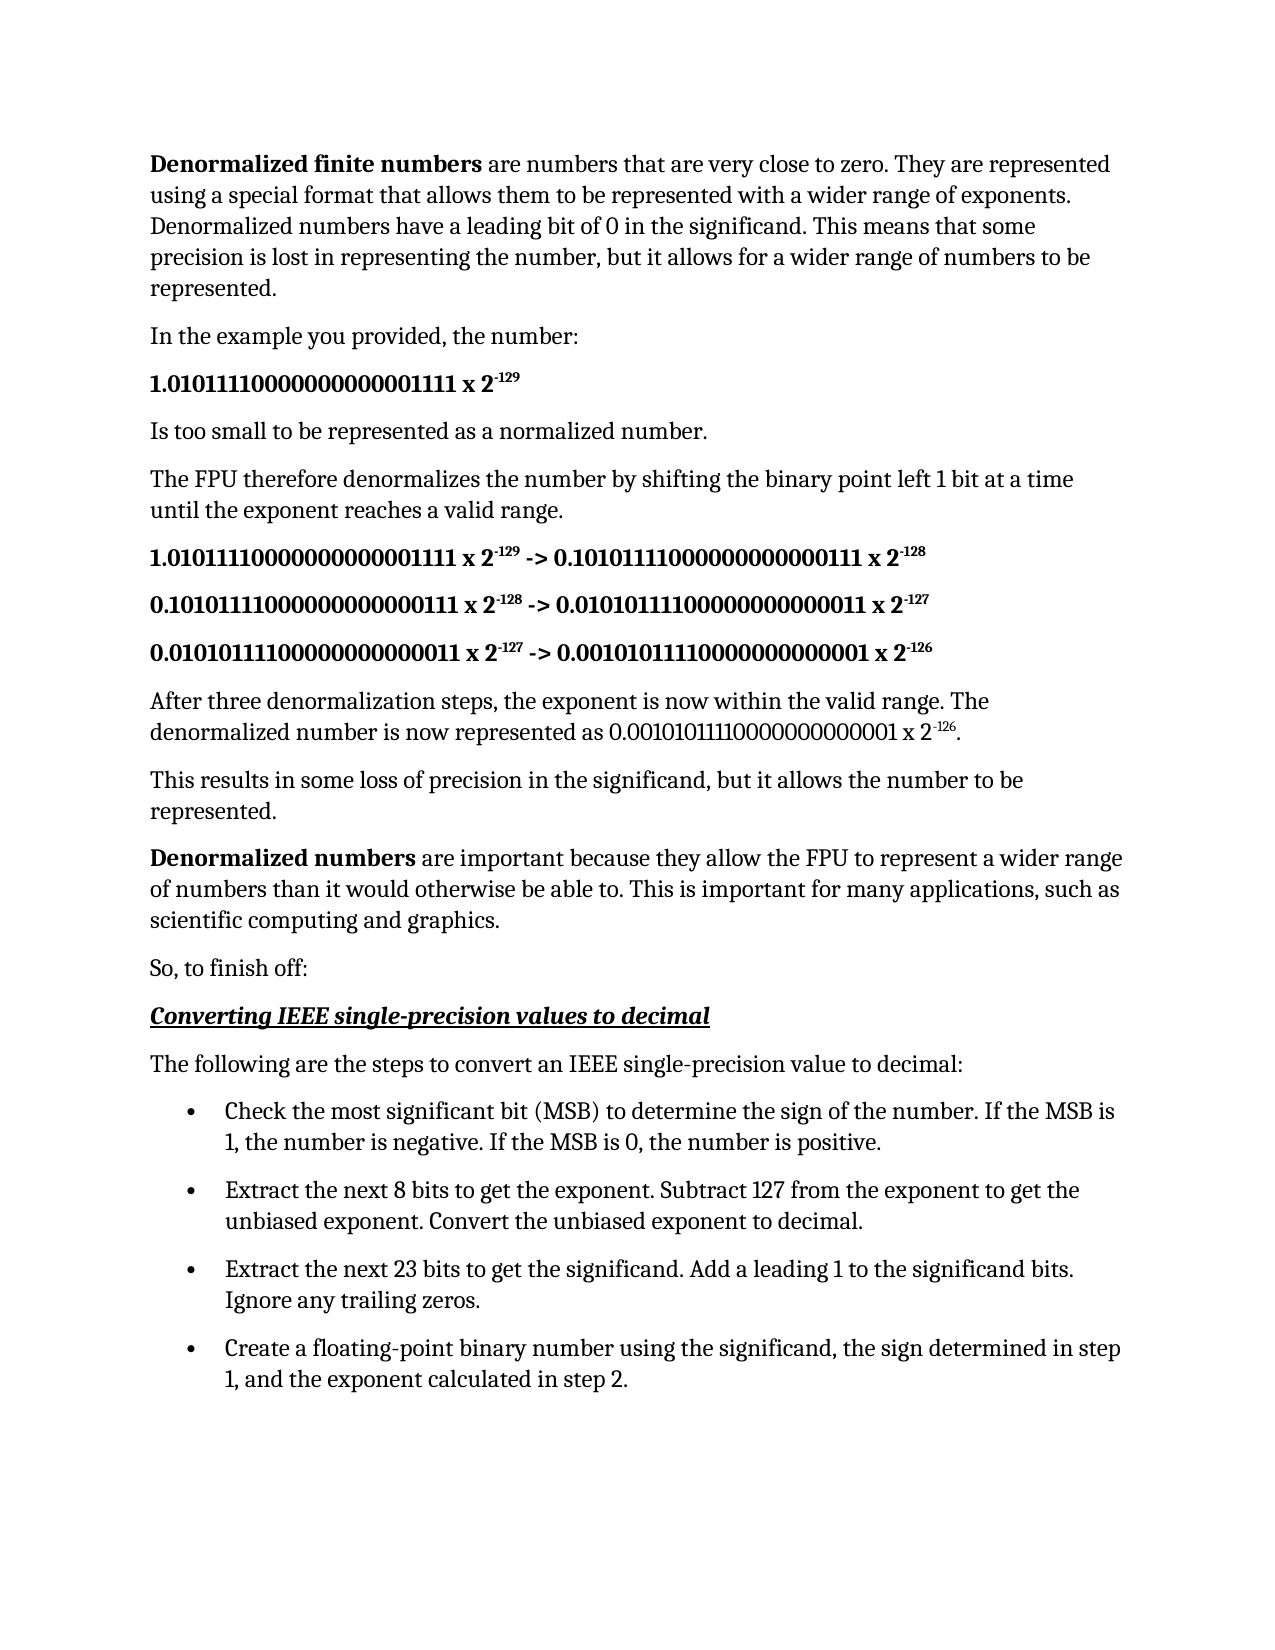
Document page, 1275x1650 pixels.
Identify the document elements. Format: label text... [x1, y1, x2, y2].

text Is too small to be represented as a normalized number. [150, 417, 1125, 446]
text 1.01011110000000000001111 x 2-129 [150, 369, 1125, 398]
list Extract the next 8 bits to get the exponent. Subtract 127 from the exponent to get the unbiased exponent. Convert the unbiased exponent to decimal. [187, 1176, 1125, 1236]
text 0.10101111000000000000111 x 2-128 -> 0.01010111100000000000011 x 2-127 [150, 591, 1125, 620]
text This results in some loss of precision in the significand, but it allows the number to be represented. [150, 766, 1125, 825]
text Denormalized finite numbers are numbers that are very close to zero. They are represented using a special format that allows them to be represented with a wider range of exponents. Denormalized numbers have a leading bit of 0 in the significand. This means that some precision is lost in representing the number, but it allows for a wider range of numbers to be represented. [150, 150, 1125, 303]
text The FPU therefore denormalizes the number by shifting the binary point left 1 bit at a time until the exponent reaches a valid range. [150, 465, 1125, 525]
text 1.01011110000000000001111 x 2-129 -> 0.10101111000000000000111 x 2-128 [150, 544, 1125, 572]
text Denormalized numbers are important because they allow the FPU to represent a wider range of numbers than it would otherwise be able to. This is important for many applications, such as scientific computing and graphics. [150, 844, 1125, 935]
text In the example you provided, the number: [150, 322, 1125, 351]
list Create a floating-point binary number using the significand, the sign determined in step 1, and the exponent calculated in step 2. [187, 1333, 1125, 1393]
list Extract the next 23 bits to get the significand. Add a leading 1 to the significand bits. Ignore any trailing zeros. [187, 1255, 1125, 1314]
text So, to finish off: [150, 954, 1125, 983]
list Check the most significant bit (MSB) to determine the sign of the number. If the MSB is 1, the number is negative. If the MSB is 0, the number is positive. [187, 1097, 1125, 1157]
text After three denormalization steps, the exponent is now within the valid range. The denormalized number is now represented as 0.00101011110000000000001 x 2-126. [150, 687, 1125, 747]
text 0.01010111100000000000011 x 2-127 -> 0.00101011110000000000001 x 2-126 [150, 639, 1125, 668]
text Converting IEEE single-precision values to decimal [150, 1002, 1125, 1031]
text The following are the steps to convert an IEEE single-precision value to decimal: [150, 1049, 1125, 1078]
